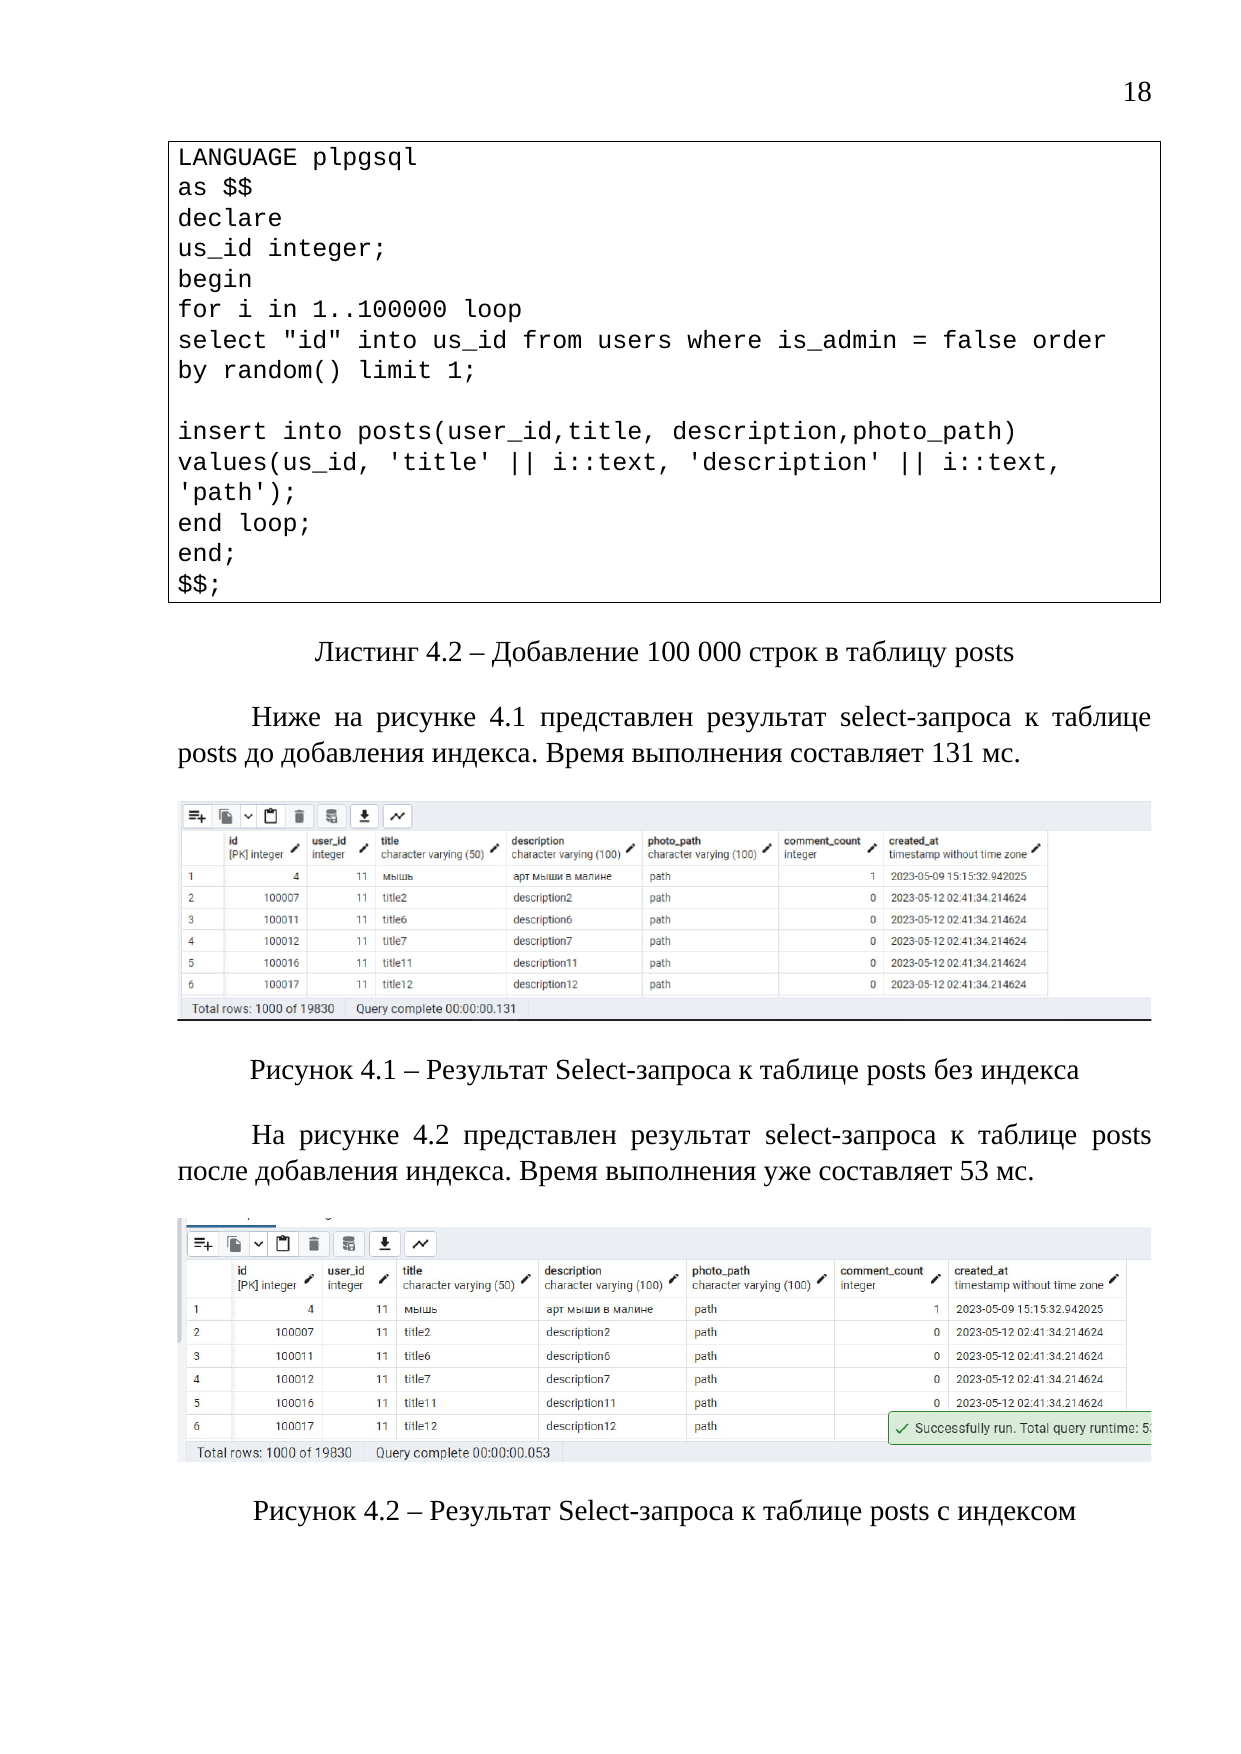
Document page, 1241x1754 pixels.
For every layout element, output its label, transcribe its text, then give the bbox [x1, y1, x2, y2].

text for i in 1..100000 loop [169, 293, 1160, 324]
text select "id" into us_id from users where is_admin = false order by random() limit 1; [169, 324, 1160, 386]
text begin [169, 263, 1160, 293]
text На рисунке 4.2 представлен результат select-запроса к таблице posts после добавления индекса. Время выполнения уже составляет 53 мс. [177, 1117, 1152, 1187]
picture [177, 1218, 1152, 1462]
text Рисунок 4.1 – Результат Select-запроса к таблице posts без индекса [177, 1052, 1152, 1085]
text Листинг 4.2 – Добавление 100 000 строк в таблицу posts [177, 634, 1152, 668]
text as $$ [169, 171, 1160, 202]
text Рисунок 4.2 – Результат Select-запроса к таблице posts с индексом [177, 1493, 1152, 1526]
text us_id integer; [169, 232, 1160, 263]
text end; [169, 538, 1160, 568]
text $$; [169, 568, 1160, 602]
text declare [169, 202, 1160, 232]
text end loop; [169, 507, 1160, 538]
text Ниже на рисунке 4.1 представлен результат select-запроса к таблице posts до добавления индекса. Время выполнения составляет 131 мс. [177, 699, 1152, 769]
picture [177, 801, 1152, 1021]
text LANGUAGE plpgsql [169, 142, 1160, 171]
text insert into posts(user_id,title, description,photo_path) values(us_id, 'title' || i::text, 'description' || i::text, 'path'); [169, 416, 1160, 507]
